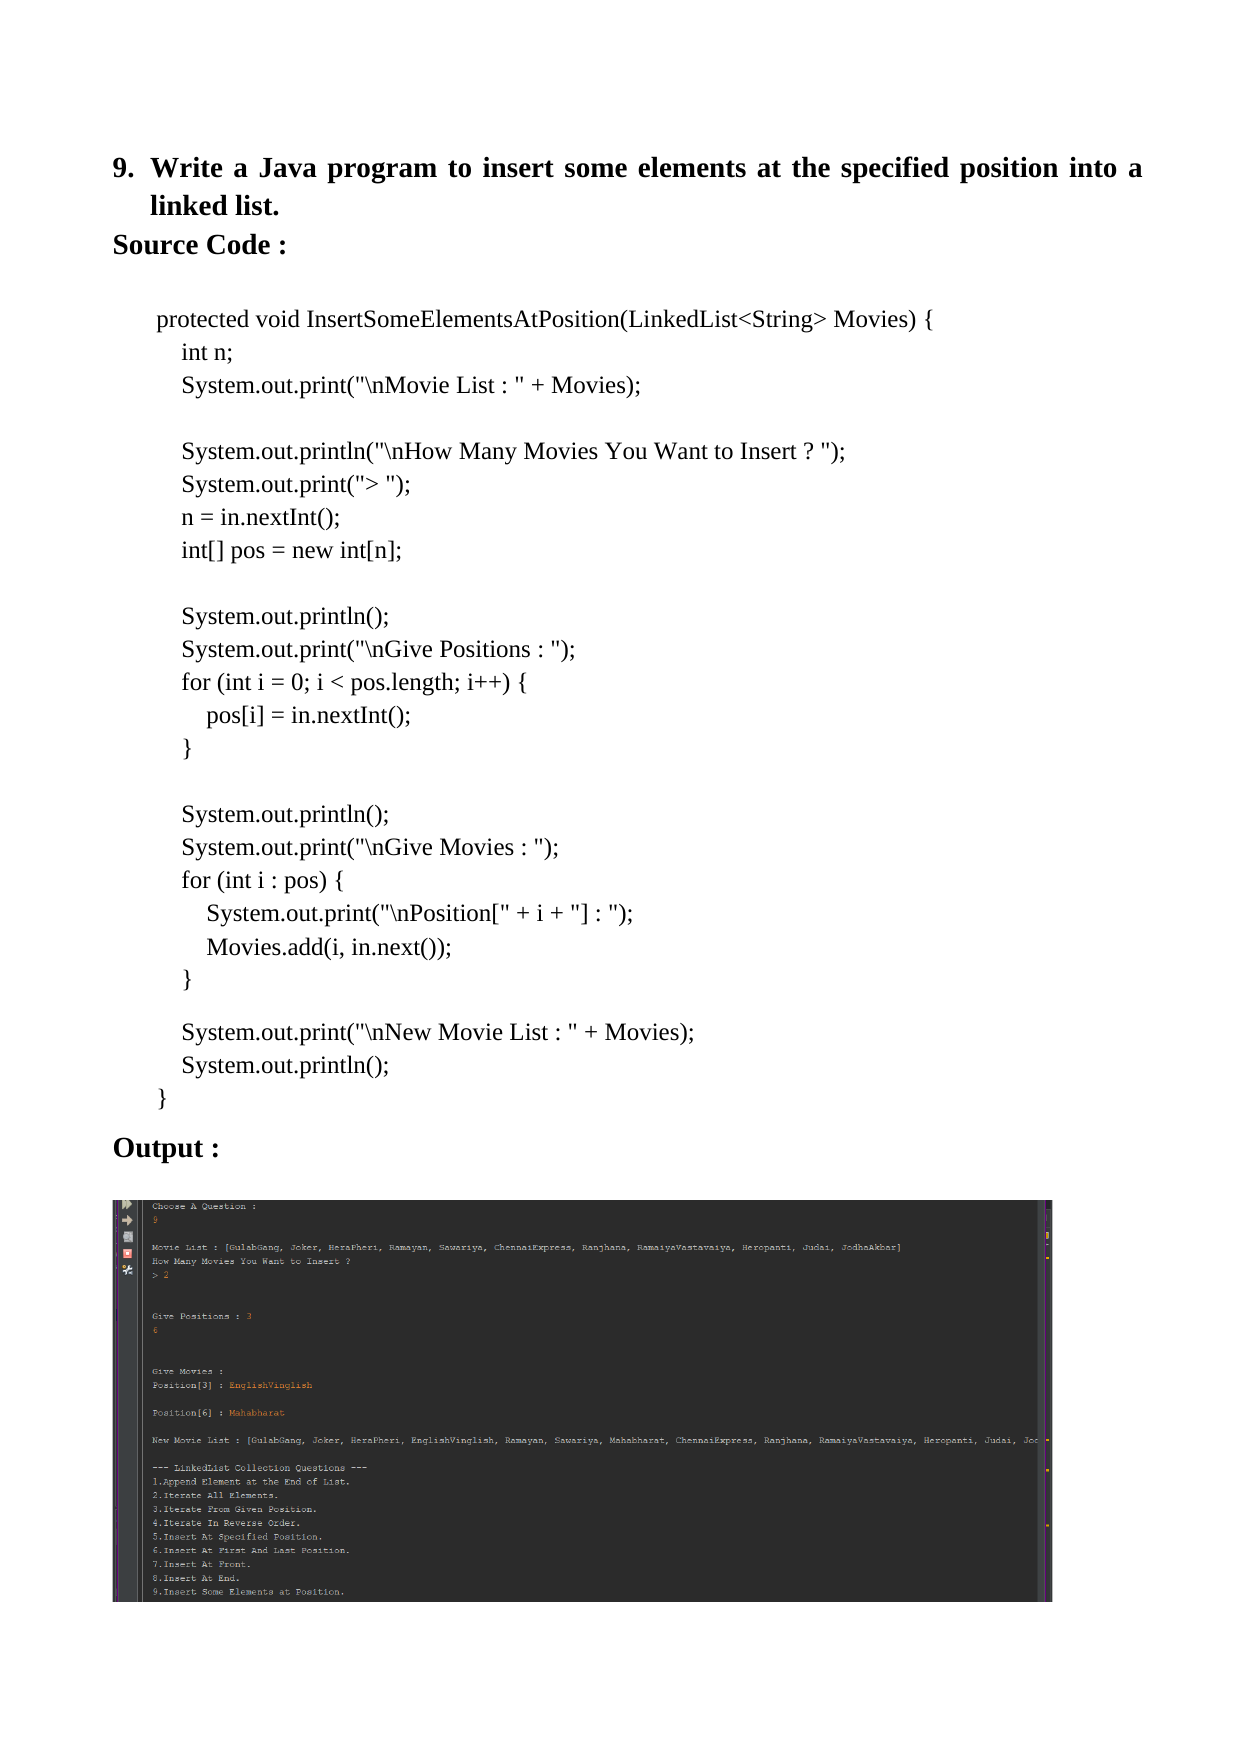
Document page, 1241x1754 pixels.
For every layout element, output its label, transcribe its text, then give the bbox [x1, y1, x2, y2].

list for (int i : pos) { [131, 866, 1144, 894]
list System.out.print("\nNew Movie List : " + Movies); [131, 1017, 1144, 1046]
list } [131, 1083, 1144, 1112]
list System.out.print("\nPosition[" + i + "] : "); [131, 898, 1144, 927]
list System.out.print("> "); [131, 469, 1144, 498]
list System.out.print("\nGive Positions : "); [131, 634, 1144, 663]
list System.out.println(); [131, 1050, 1144, 1079]
list protected void InsertSomeElementsAtPosition(LinkedList<String> Movies) { [131, 304, 1144, 333]
list n = in.nextInt(); [131, 502, 1144, 531]
list System.out.println("\nHow Many Movies You Want to Insert ? "); [131, 436, 1144, 465]
list Output : [112, 1130, 1144, 1163]
list int[] pos = new int[n]; [131, 535, 1144, 564]
list } [131, 964, 1144, 993]
list int n; [131, 337, 1144, 366]
list System.out.print("\nMovie List : " + Movies); [131, 370, 1144, 399]
list Write a Java program to insert some elements at the specified position into a linked list. [112, 150, 1144, 222]
list System.out.print("\nGive Movies : "); [131, 832, 1144, 861]
list } [131, 733, 1144, 762]
list pos[i] = in.nextInt(); [131, 700, 1144, 729]
list Source Code : [112, 227, 1144, 261]
list Movies.add(i, in.next()); [131, 932, 1144, 960]
picture [112, 1200, 1053, 1602]
list for (int i = 0; i < pos.length; i++) { [131, 667, 1144, 696]
list System.out.println(); [131, 601, 1144, 630]
list System.out.println(); [131, 799, 1144, 828]
